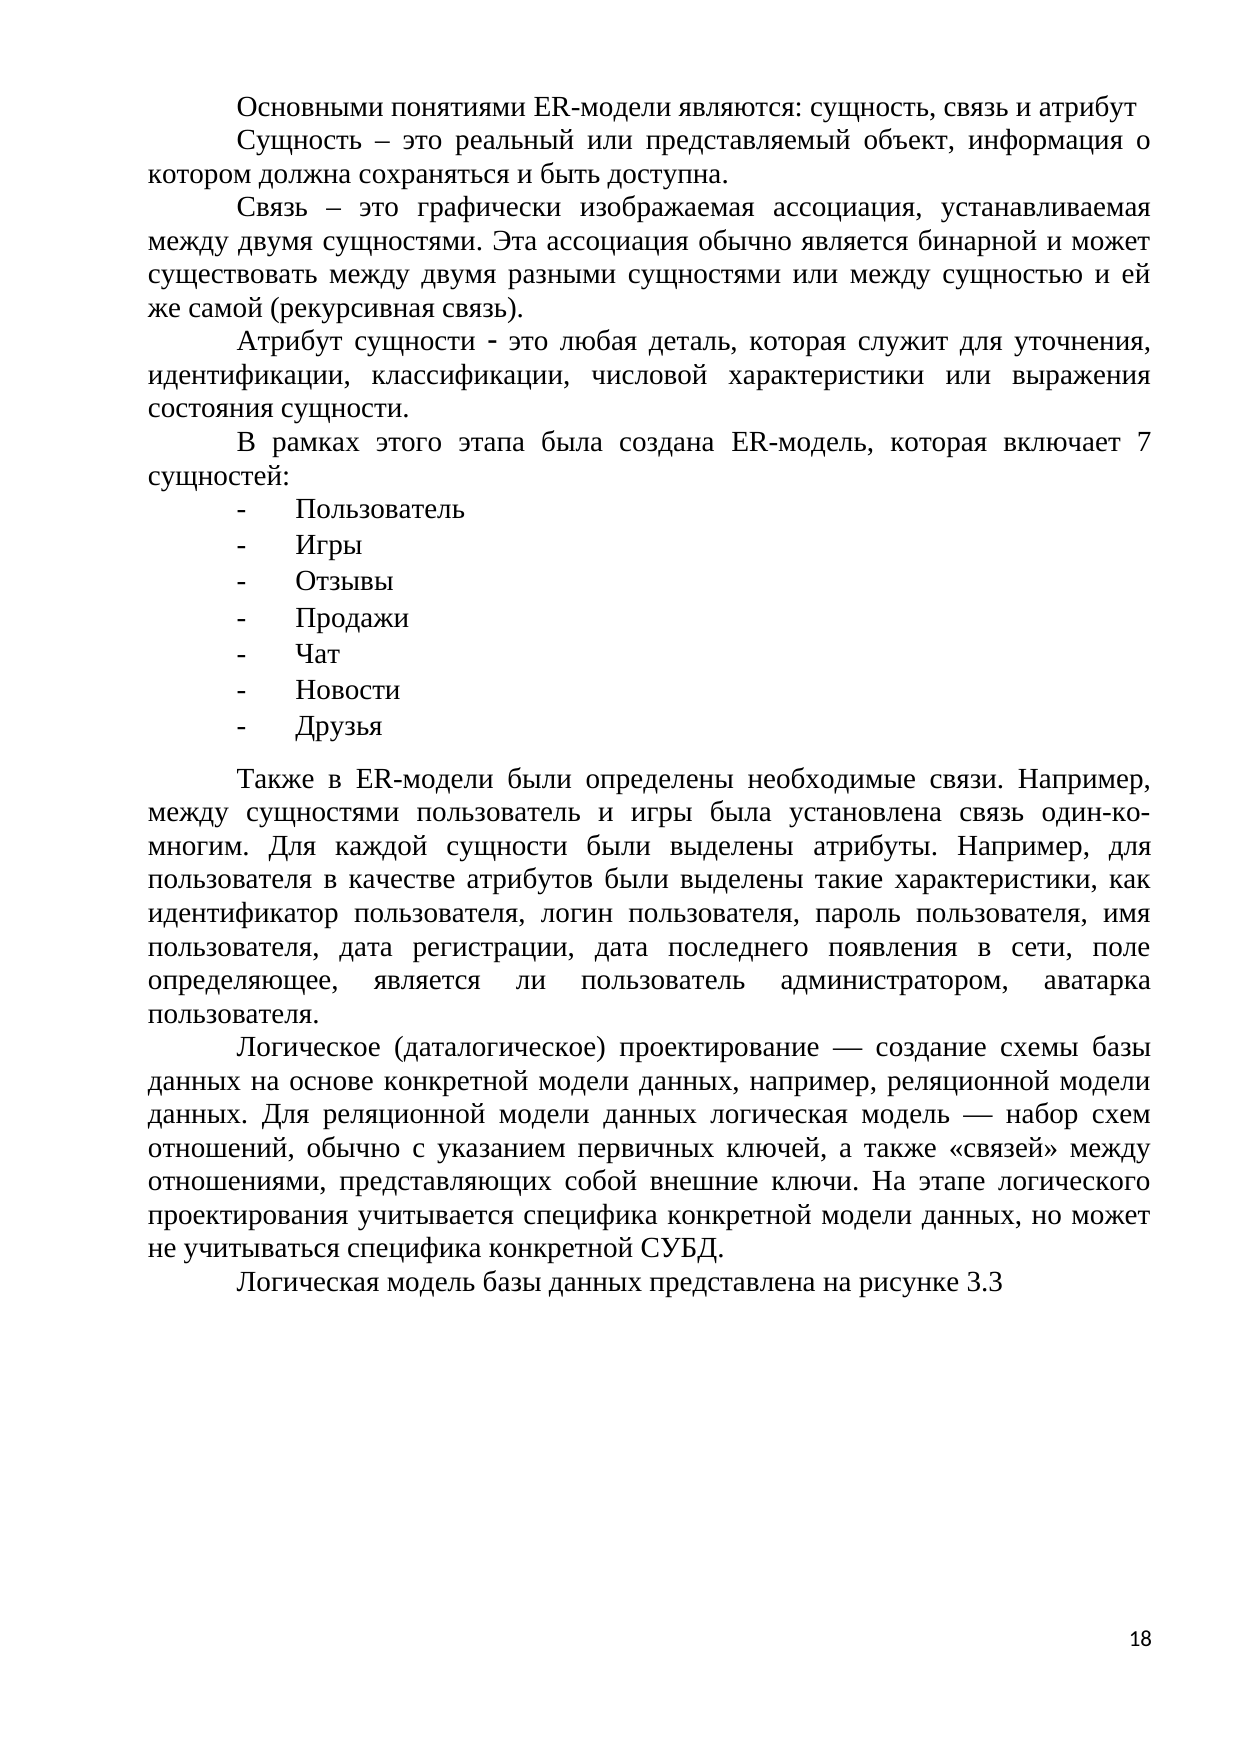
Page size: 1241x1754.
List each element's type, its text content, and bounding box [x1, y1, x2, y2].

list Друзья [148, 708, 1152, 742]
list Чат [148, 636, 1152, 669]
text Также в ER-модели были определены необходимые связи. Например, между сущностями пользователь и игры была установлена связь один-ко-многим. Для каждой сущности были выделены aтрибуты. Например, для пользователя в качестве атрибутов были выделены такие характеристики, как идентификатор пользователя, логин пользователя, пароль пользователя, имя пользователя, дата регистрации, дата последнего появления в сети, поле определяющее, является ли пользователь администратором, аватарка пользователя. [148, 761, 1152, 1029]
text Основными понятиями ER-модели являются: сущность, связь и атрибут [148, 89, 1152, 122]
list Пользователь [148, 491, 1152, 525]
text Сущность – это реальный или представляемый объект, информация о котором должна сохраняться и быть доступна. [148, 122, 1152, 189]
list Новости [148, 672, 1152, 706]
list Игры [148, 527, 1152, 561]
list Отзывы [148, 563, 1152, 597]
text Атрибут сущности это любая детaль, которая служит для уточнения, идентификации, классификации, числовой характеристики или выражения состояния сущности. [148, 323, 1152, 424]
list Продажи [148, 600, 1152, 633]
text Логическая модель базы данных представлена на рисунке 3.3 [148, 1264, 1152, 1298]
text В рамках этого этапа была создана ER-модель, которая включает 7 сущностей: [148, 424, 1152, 491]
text Логическое (даталогическое) проектирование — создание схемы базы данных на основе конкретной модели данных, например, реляционной модели данных. Для реляционной модели дaнных логическая модель — набор схем отношений, обычно с указанием первичных ключей, а также «связей» между отношениями, представляющих собой внешние ключи. На этапе логического проектирования учитывается специфика конкретной модели данных, но может не учитываться специфика конкретной СУБД. [148, 1029, 1152, 1264]
text Связь – это графически изображаемая ассоциация, устанавливаемая между двумя сущностями. Эта ассоциация обычно является бинарной и может существовать между двумя разными сущностями или между сущностью и ей же самой (рекурсивная связь). [148, 189, 1152, 323]
